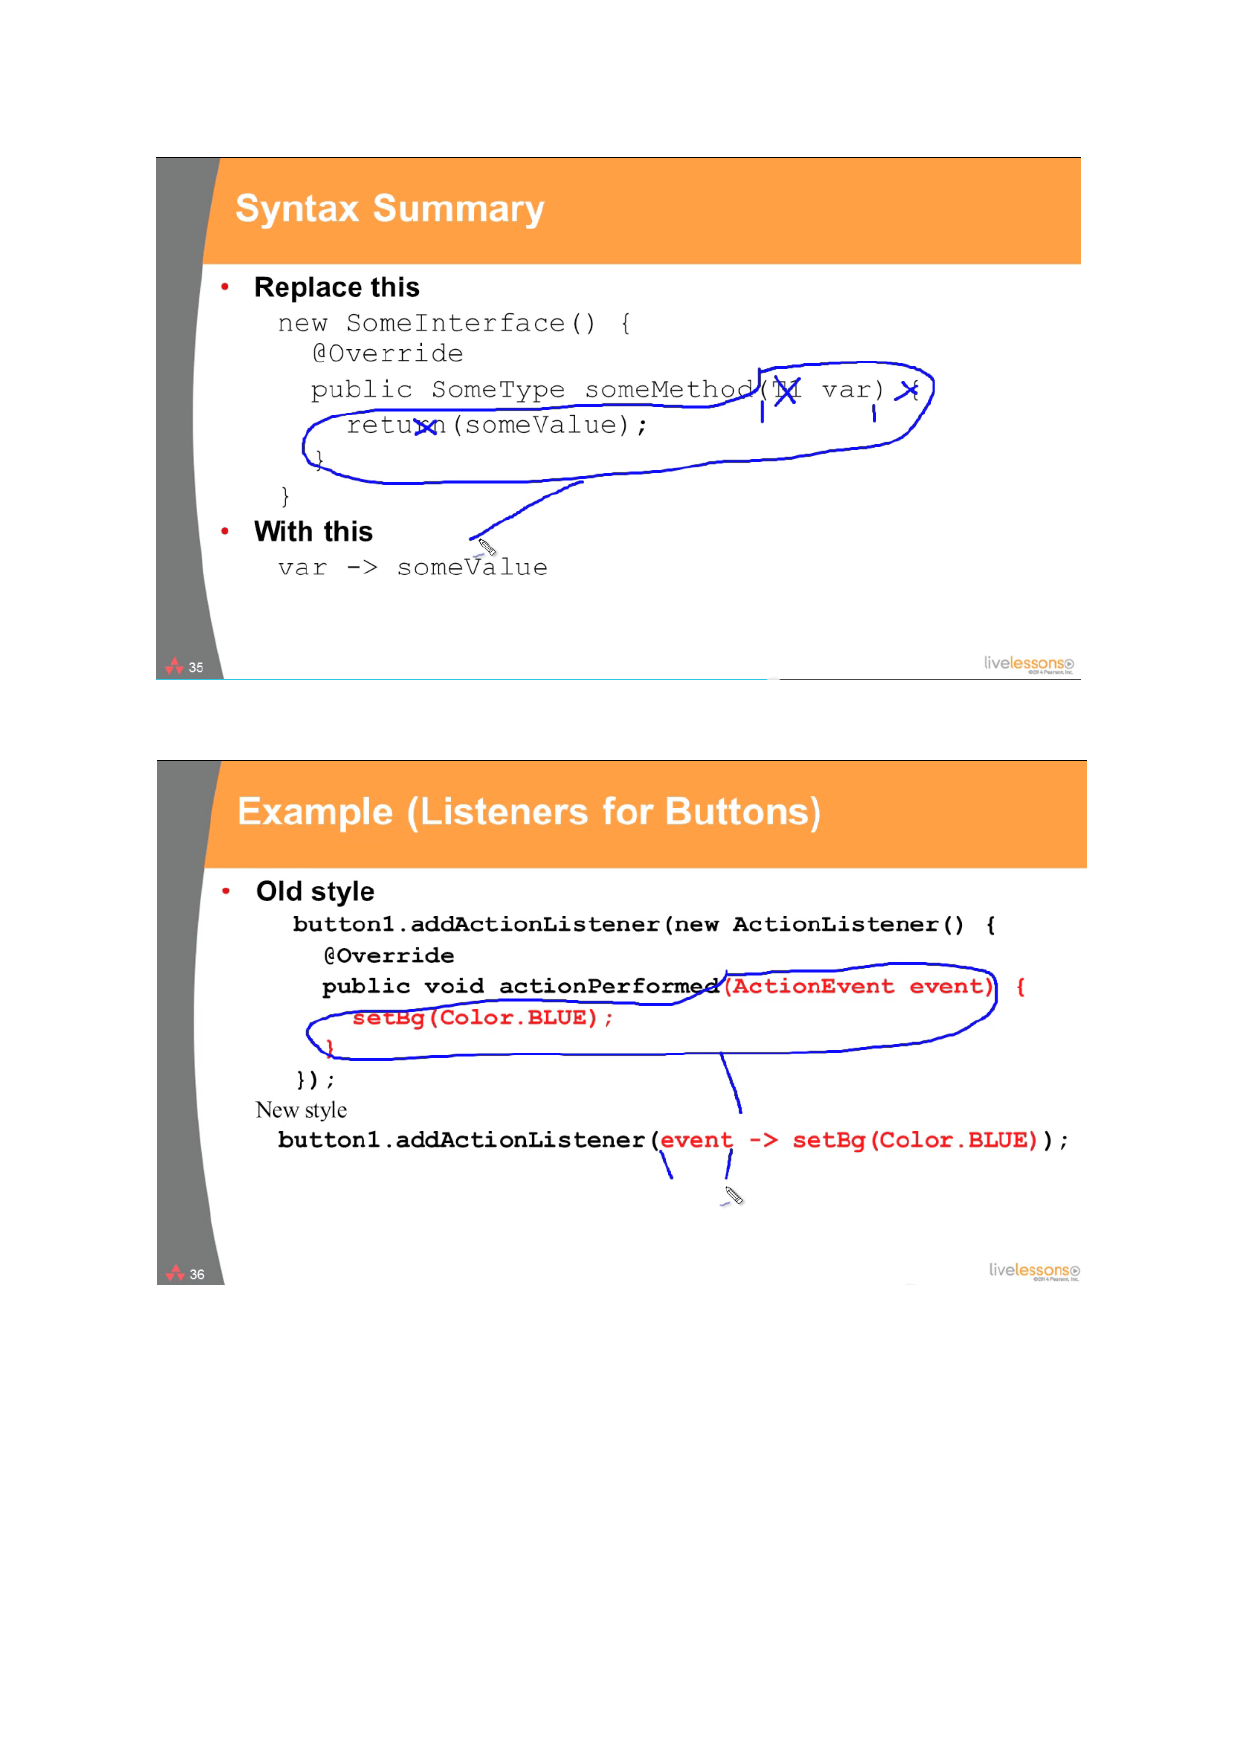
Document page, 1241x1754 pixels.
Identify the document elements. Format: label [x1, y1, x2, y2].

picture [150, 150, 1091, 680]
picture [150, 757, 1091, 1285]
